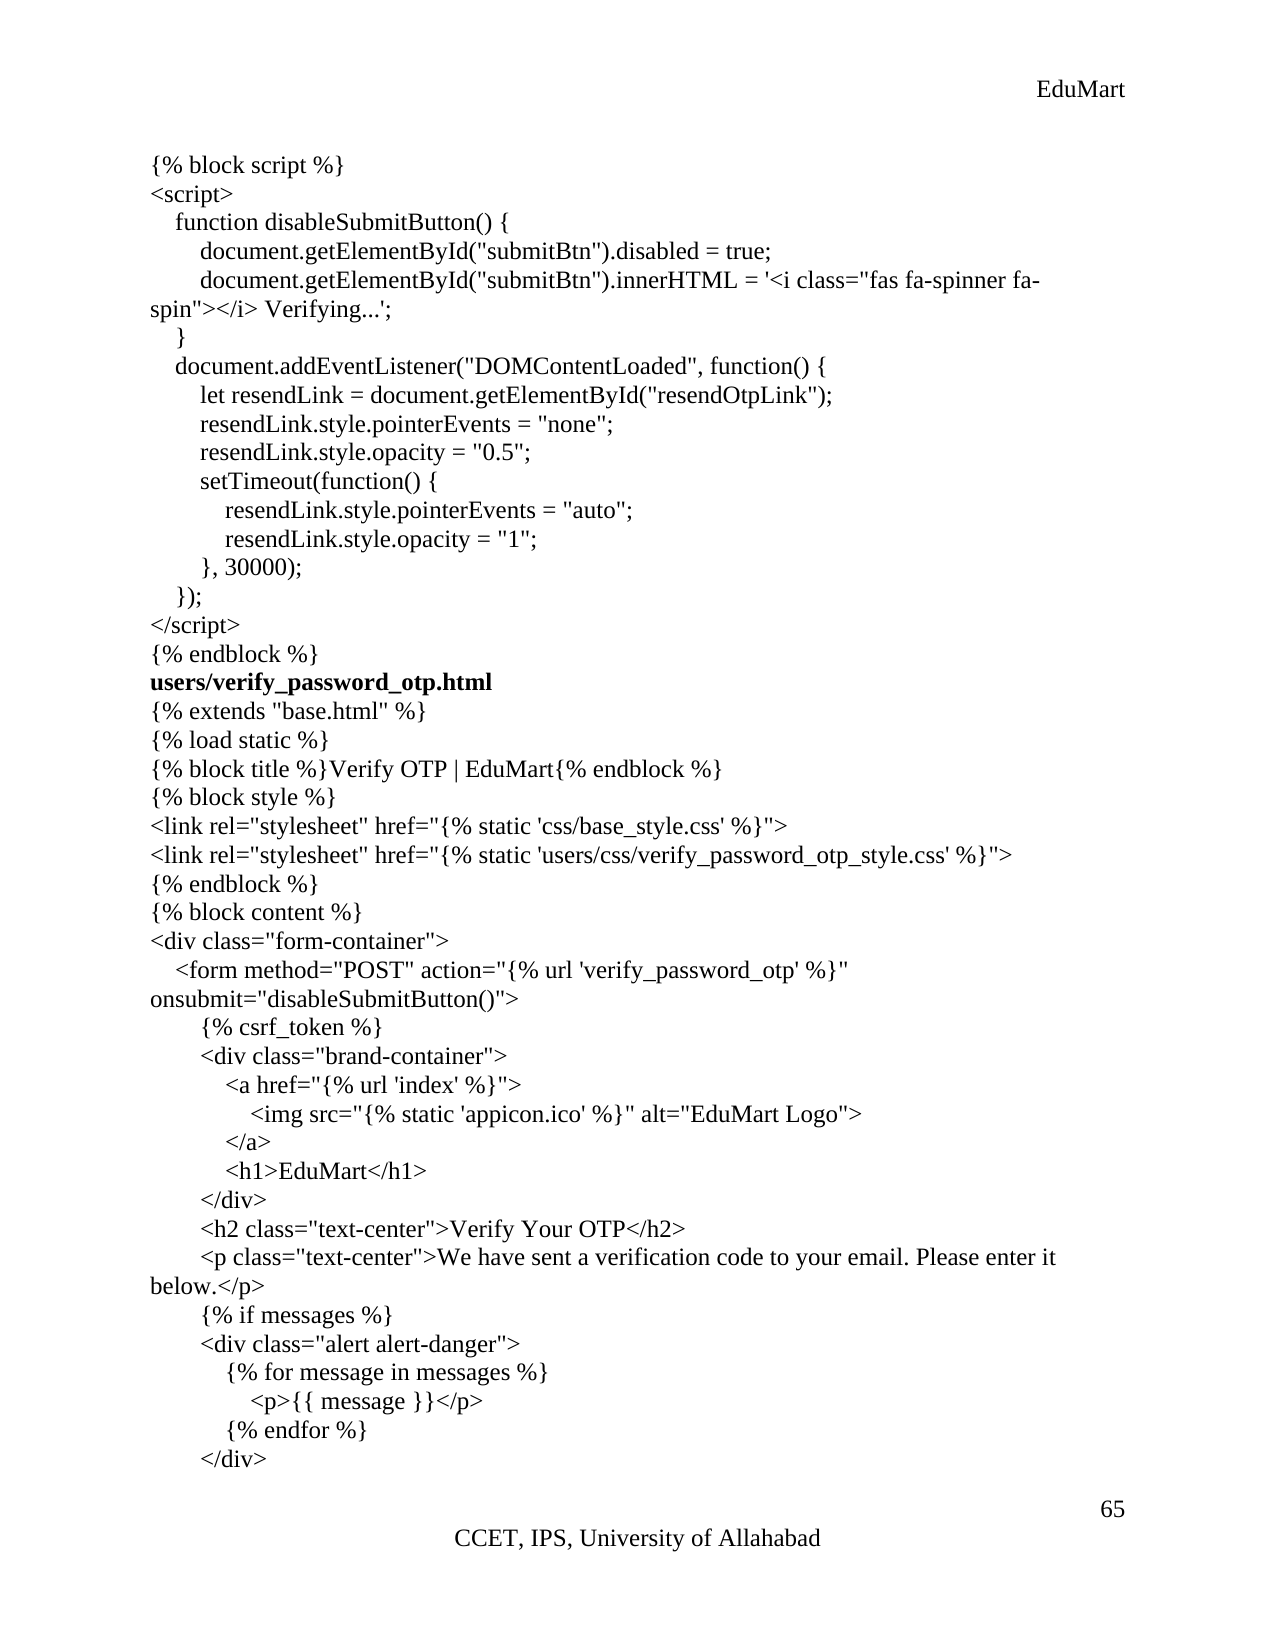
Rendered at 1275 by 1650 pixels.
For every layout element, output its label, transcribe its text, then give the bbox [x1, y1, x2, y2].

text }); [150, 581, 1125, 610]
text {% endblock %} [150, 639, 1125, 667]
text {% block style %} [150, 782, 1125, 811]
text <h1>EduMart</h1> [150, 1156, 1125, 1185]
text } [150, 322, 1125, 351]
text {% load static %} [150, 725, 1125, 754]
text resendLink.style.opacity = "0.5"; [150, 437, 1125, 466]
text let resendLink = document.getElementById("resendOtpLink"); [150, 380, 1125, 409]
text function disableSubmitButton() { [150, 207, 1125, 236]
text document.getElementById("submitBtn").disabled = true; [150, 236, 1125, 265]
text <form method="POST" action="{% url 'verify_password_otp' %}" onsubmit="disableSubmitButton()"> [150, 955, 1125, 1012]
text resendLink.style.opacity = "1"; [150, 524, 1125, 552]
text {% block script %} [150, 150, 1125, 179]
text </div> [150, 1444, 1125, 1472]
text setTimeout(function() { [150, 466, 1125, 495]
text </script> [150, 610, 1125, 639]
text {% for message in messages %} [150, 1357, 1125, 1386]
text <img src="{% static 'appicon.ico' %}" alt="EduMart Logo"> [150, 1099, 1125, 1127]
text {% block title %}Verify OTP | EduMart{% endblock %} [150, 754, 1125, 782]
text <link rel="stylesheet" href="{% static 'users/css/verify_password_otp_style.css' %}"> [150, 840, 1125, 869]
text <div class="form-container"> [150, 926, 1125, 955]
text {% endblock %} [150, 869, 1125, 897]
text resendLink.style.pointerEvents = "none"; [150, 409, 1125, 437]
text {% if messages %} [150, 1300, 1125, 1329]
text <a href="{% url 'index' %}"> [150, 1070, 1125, 1099]
text {% csrf_token %} [150, 1012, 1125, 1041]
text {% extends "base.html" %} [150, 696, 1125, 725]
text <p>{{ message }}</p> [150, 1386, 1125, 1415]
text <script> [150, 179, 1125, 207]
text {% block content %} [150, 897, 1125, 926]
text }, 30000); [150, 552, 1125, 581]
text <div class="alert alert-danger"> [150, 1329, 1125, 1357]
text {% endfor %} [150, 1415, 1125, 1444]
text <link rel="stylesheet" href="{% static 'css/base_style.css' %}"> [150, 811, 1125, 840]
text </a> [150, 1127, 1125, 1156]
text <h2 class="text-center">Verify Your OTP</h2> [150, 1214, 1125, 1242]
text resendLink.style.pointerEvents = "auto"; [150, 495, 1125, 524]
text users/verify_password_otp.html [150, 667, 1125, 696]
text <p class="text-center">We have sent a verification code to your email. Please enter it below.</p> [150, 1242, 1125, 1300]
text </div> [150, 1185, 1125, 1214]
text document.getElementById("submitBtn").innerHTML = '<i class="fas fa-spinner fa-spin"></i> Verifying...'; [150, 265, 1125, 322]
text <div class="brand-container"> [150, 1041, 1125, 1070]
text document.addEventListener("DOMContentLoaded", function() { [150, 351, 1125, 380]
